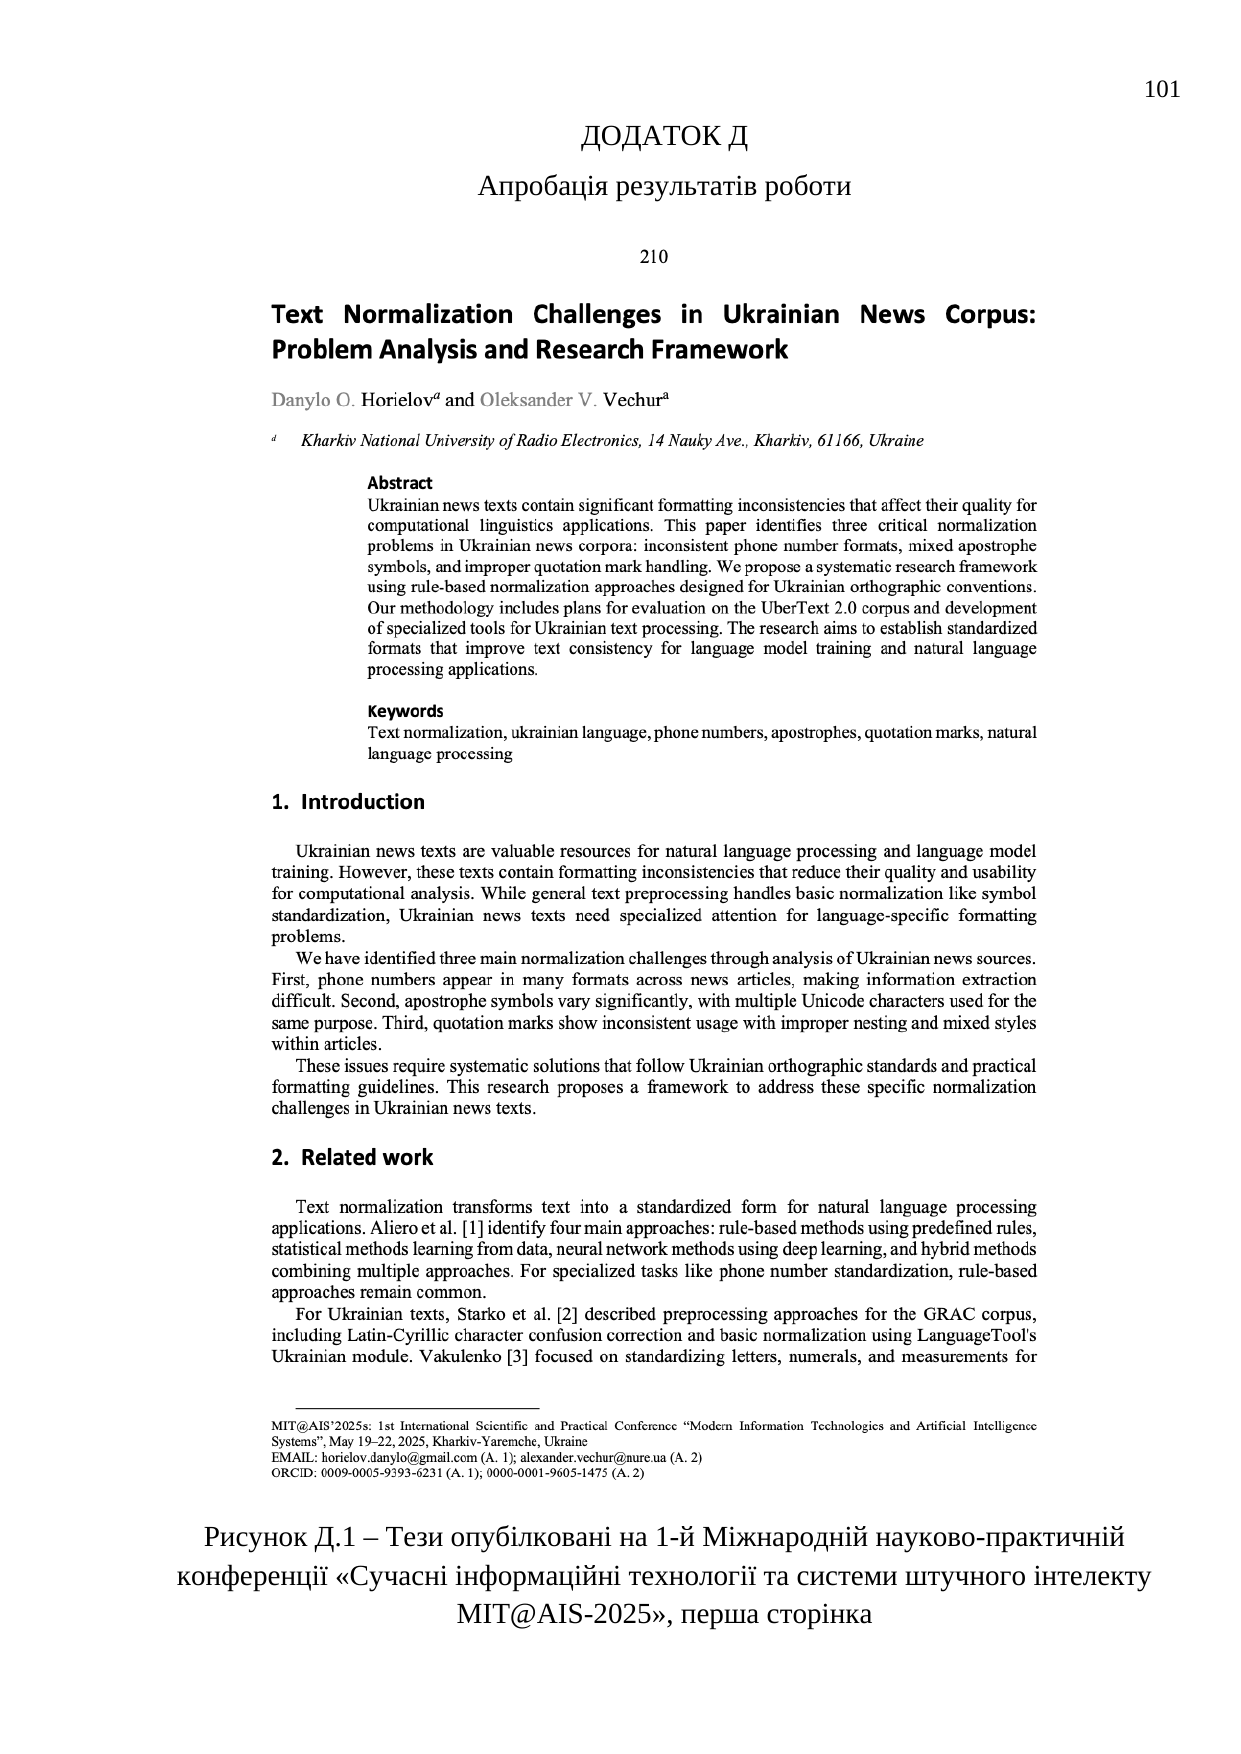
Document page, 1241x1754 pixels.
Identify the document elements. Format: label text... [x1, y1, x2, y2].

text Рисунок Д.1 – Тези опубілковані на 1-й Міжнародній науково-практичній конференції «Сучасні інформаційні технології та системи штучного інтелекту MIT@AIS-2025», перша сторінка [148, 1519, 1181, 1630]
text Додаток Д Апробація результатів роботи [148, 118, 1181, 202]
picture [255, 243, 1074, 1495]
